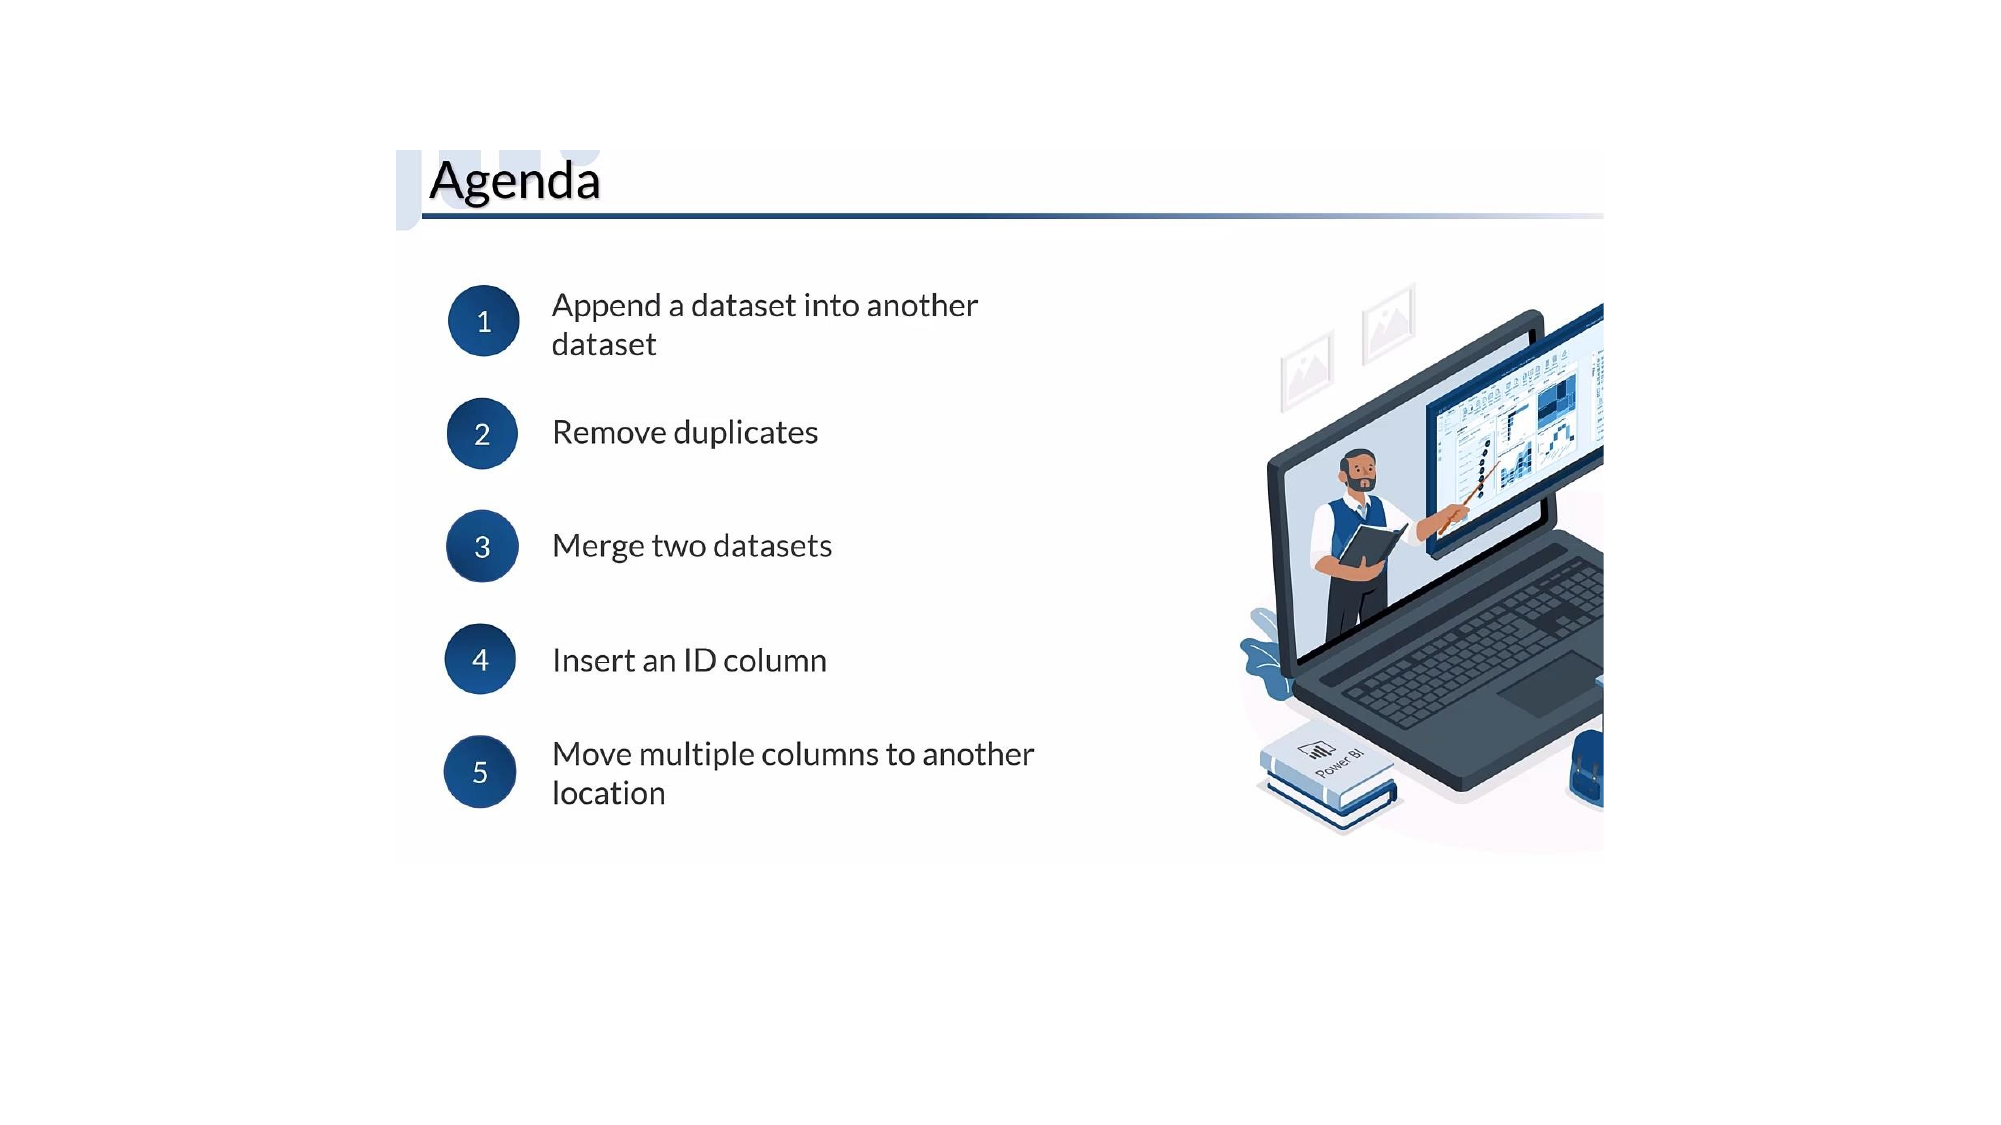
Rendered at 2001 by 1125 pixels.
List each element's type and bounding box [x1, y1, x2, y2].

picture [396, 150, 1604, 864]
